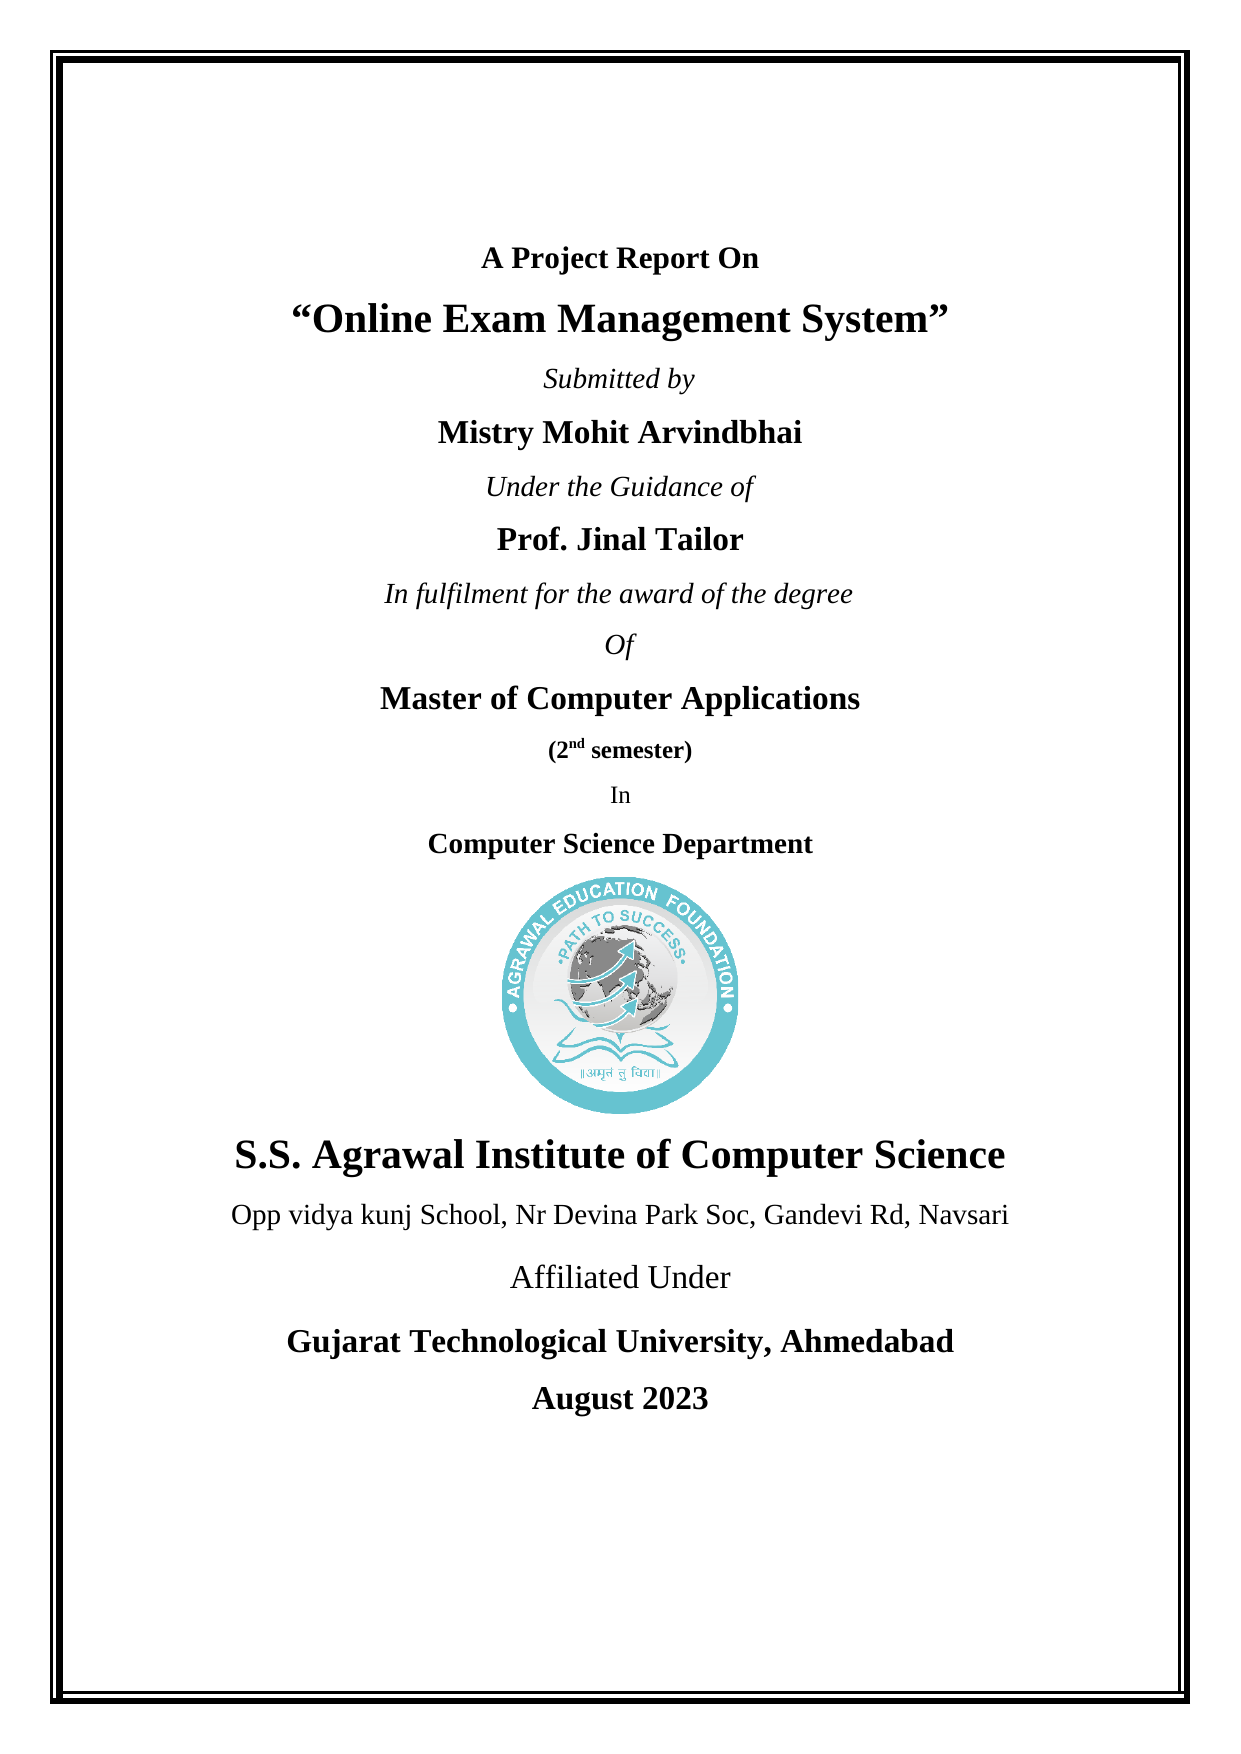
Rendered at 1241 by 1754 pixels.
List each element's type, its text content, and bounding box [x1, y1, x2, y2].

text In [75, 780, 1165, 809]
text Mistry Mohit Arvindbhai [75, 412, 1165, 450]
text (2nd semester) [75, 735, 1165, 764]
text “Online Exam Management System” [75, 293, 1165, 341]
text Of [75, 627, 1165, 661]
text Master of Computer Applications [75, 678, 1165, 717]
text Under the Guidance of [75, 469, 1165, 502]
text Affiliated Under [75, 1257, 1165, 1295]
text Gujarat Technological University, Ahmedabad [75, 1322, 1165, 1360]
text S.S. Agrawal Institute of Computer Science [75, 1130, 1165, 1178]
text Opp vidya kunj School, Nr Devina Park Soc, Gandevi Rd, Navsari [75, 1197, 1165, 1231]
picture [502, 877, 739, 1114]
text Submitted by [75, 361, 1165, 394]
text Computer Science Department [75, 826, 1165, 859]
text In fulfilment for the award of the degree [75, 576, 1165, 610]
text A Project Report On [75, 240, 1165, 276]
text Prof. Jinal Tailor [75, 520, 1165, 558]
text August 2023 [75, 1378, 1165, 1417]
